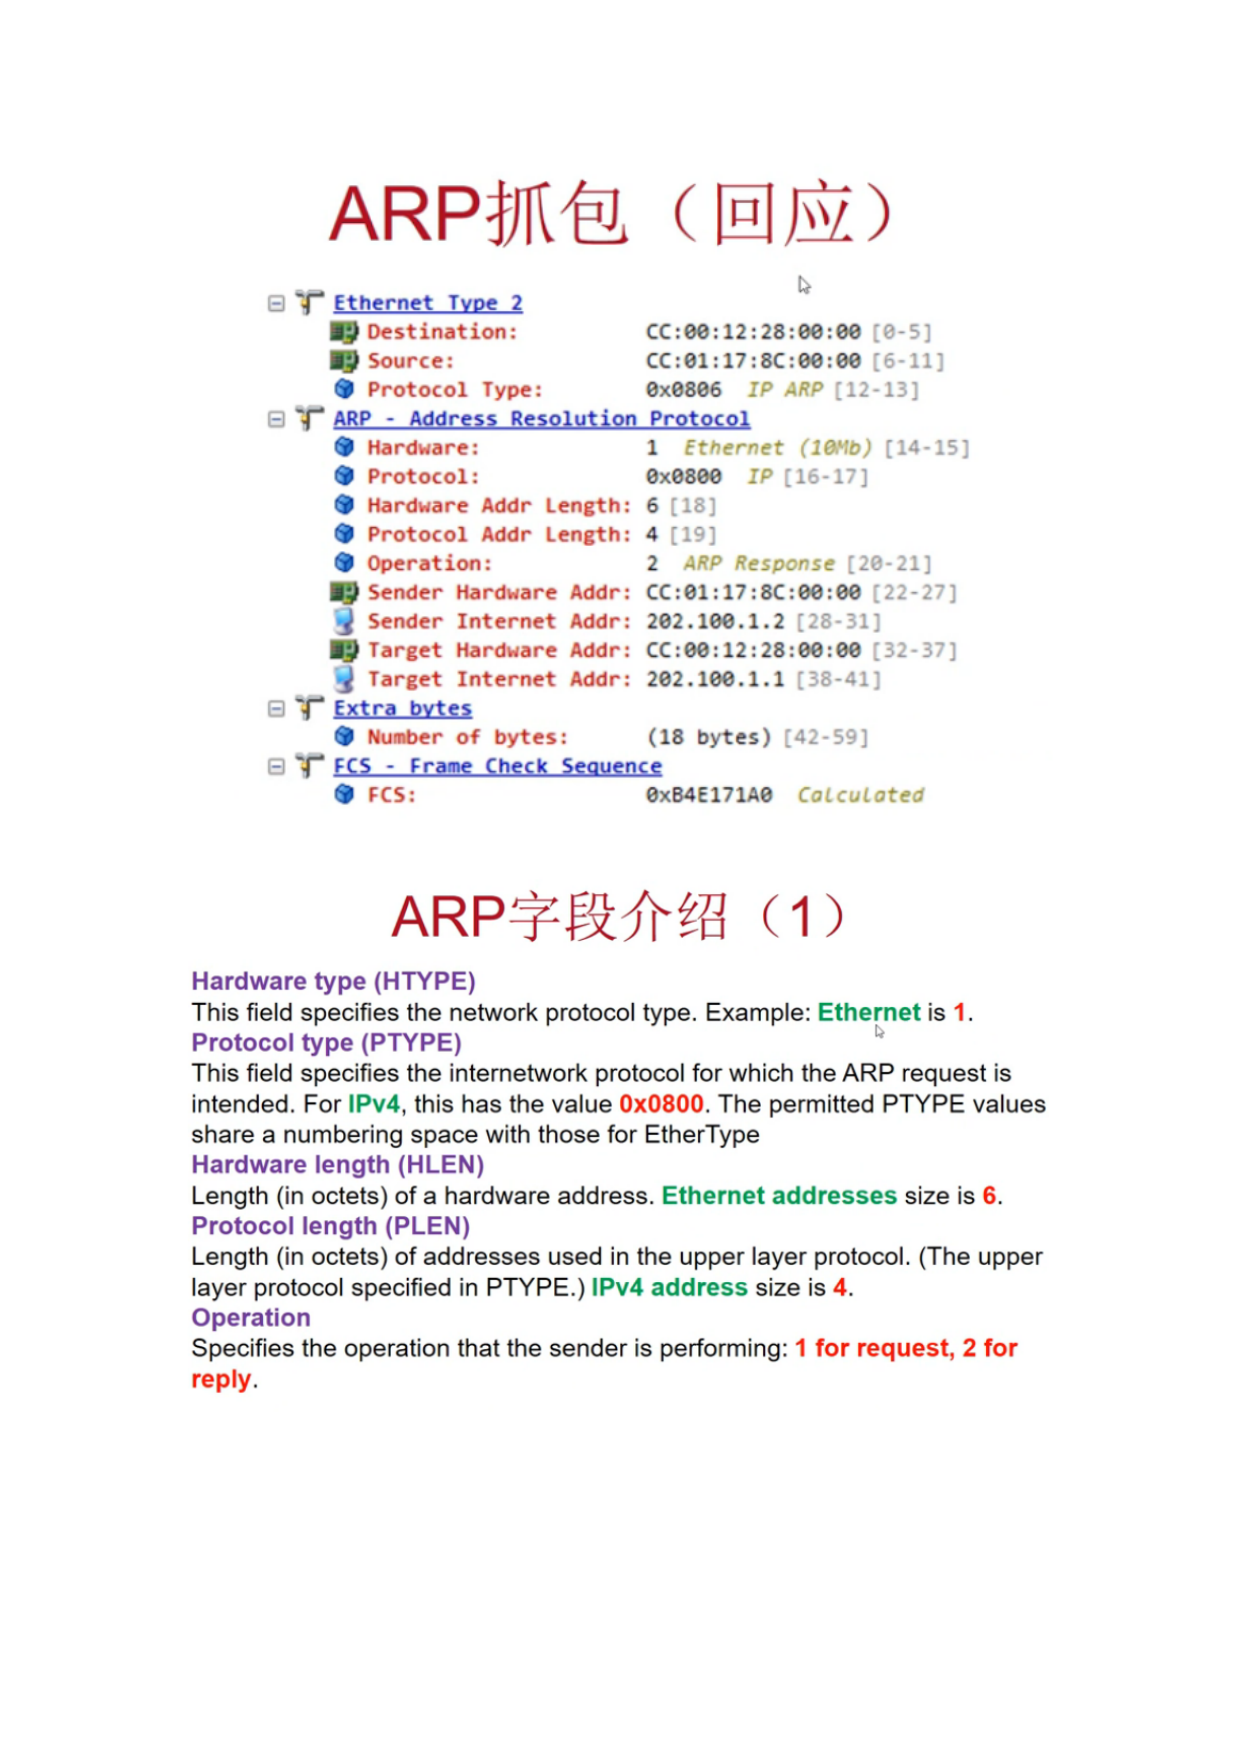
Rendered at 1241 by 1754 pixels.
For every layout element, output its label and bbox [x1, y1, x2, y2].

picture [187, 162, 1053, 851]
picture [187, 877, 1053, 1412]
